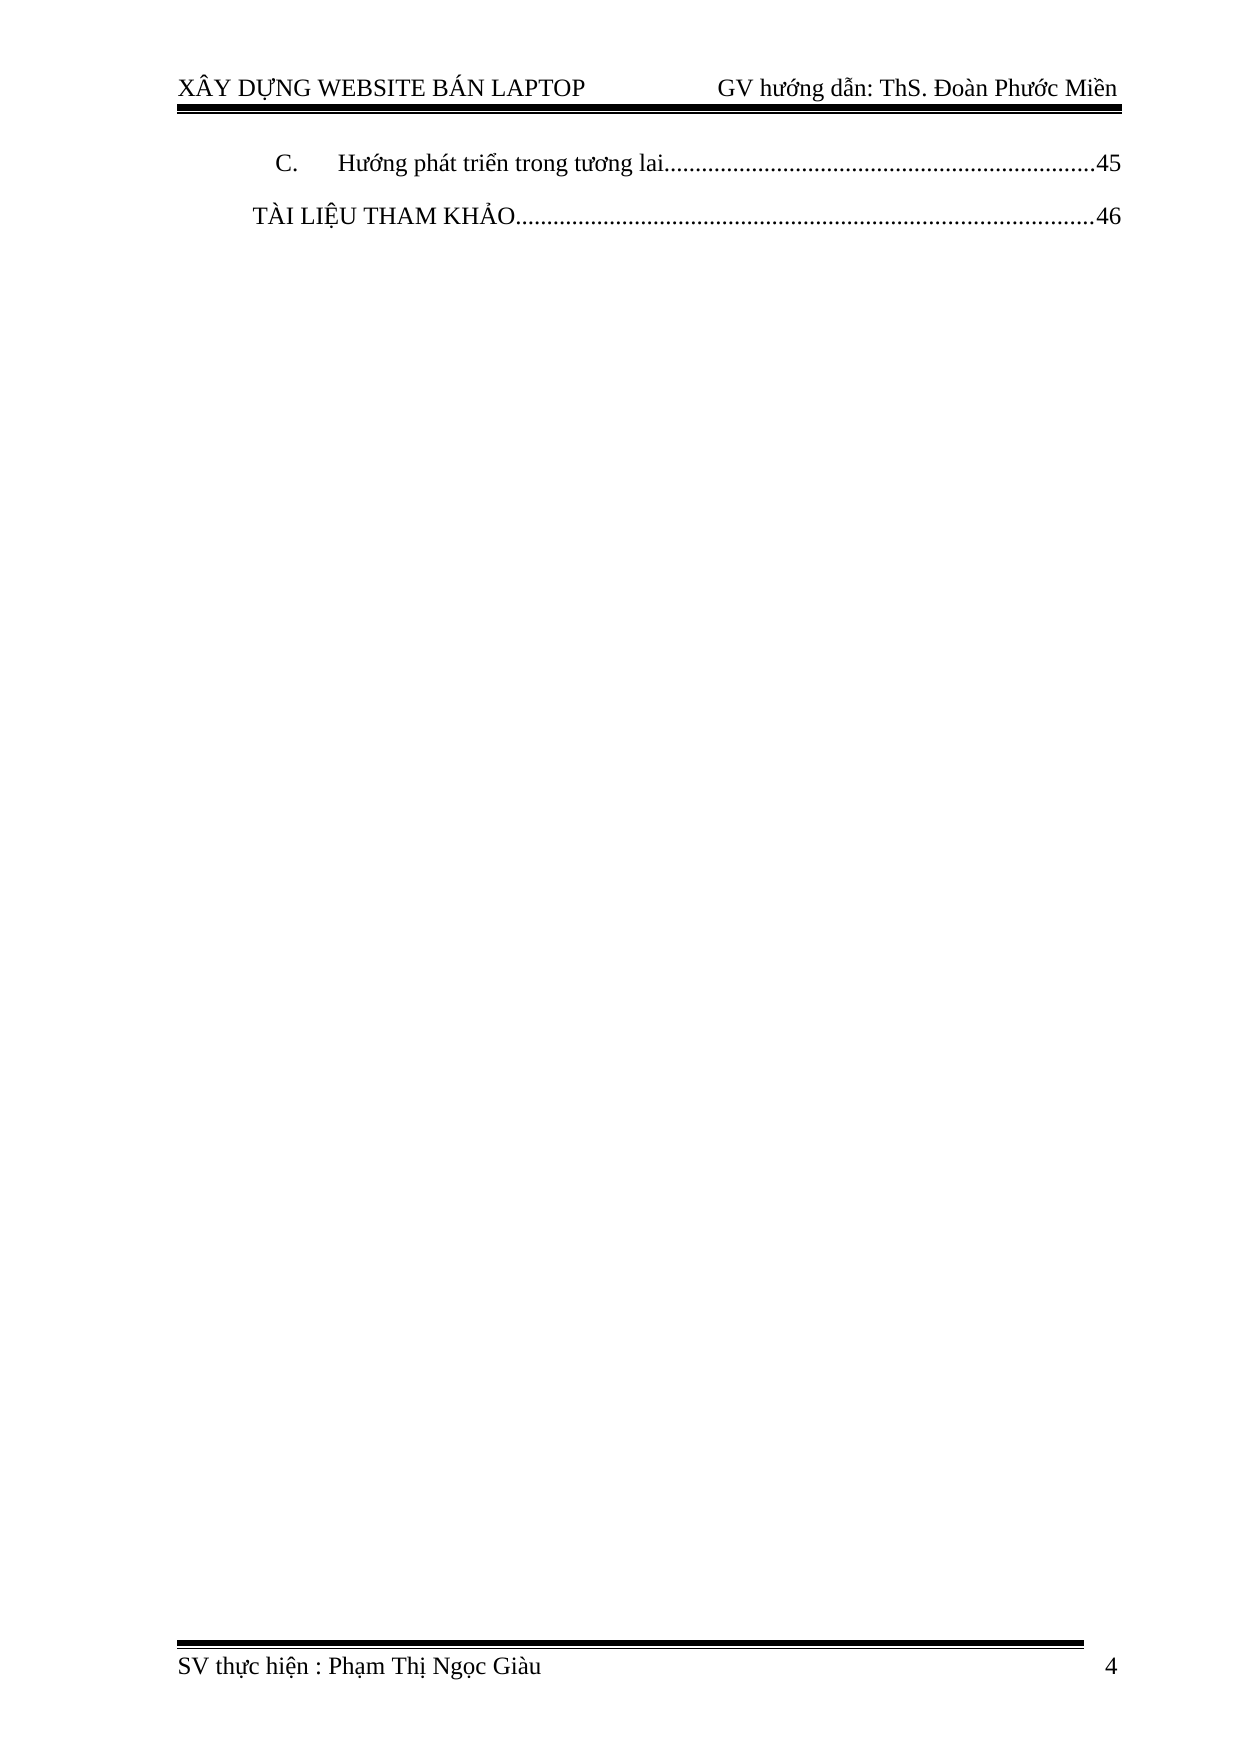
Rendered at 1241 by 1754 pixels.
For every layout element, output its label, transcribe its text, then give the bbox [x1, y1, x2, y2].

text C. Hướng phát triển trong tương lai 45 [200, 148, 1122, 177]
text TÀI LIỆU THAM KHẢO. 46 [177, 201, 1122, 230]
